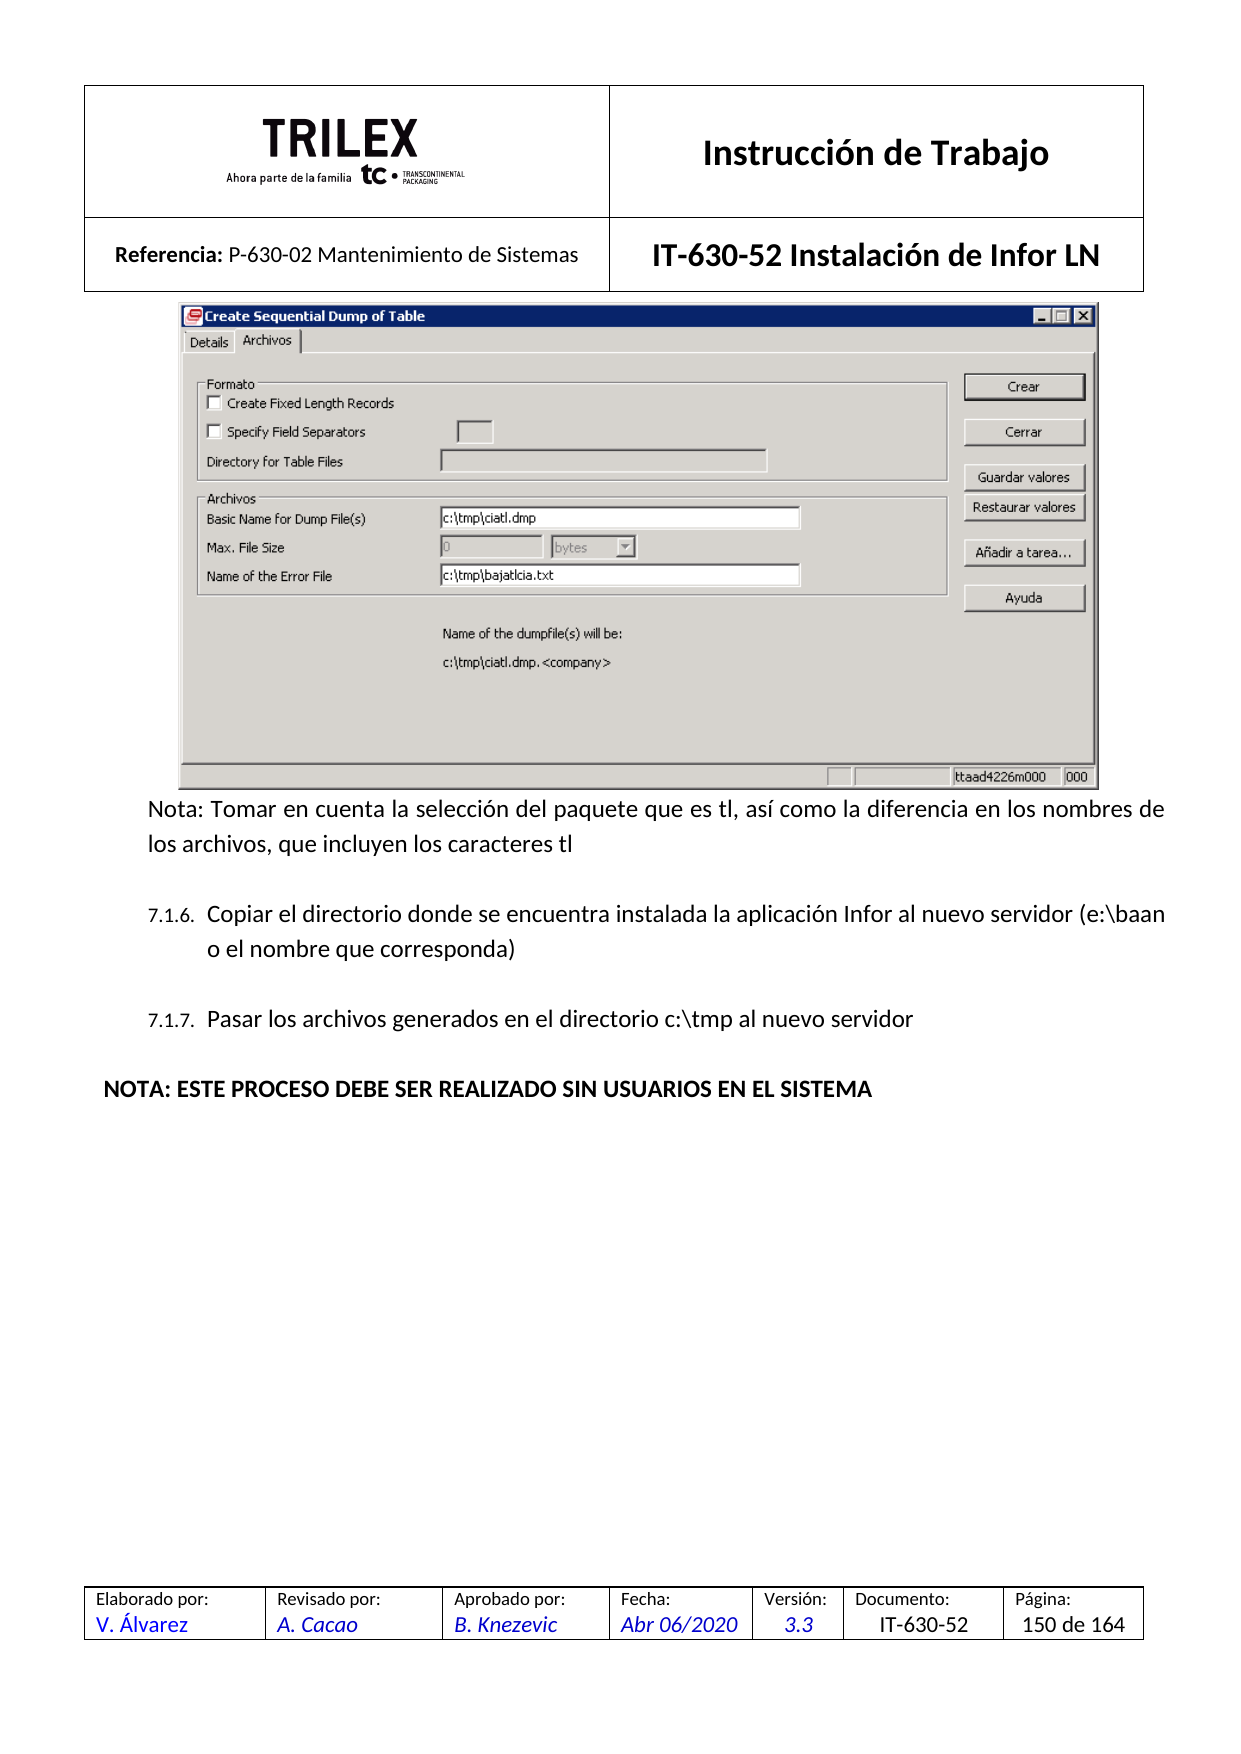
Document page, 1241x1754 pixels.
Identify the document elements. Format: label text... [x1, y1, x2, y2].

picture [178, 302, 1099, 790]
list Pasar los archivos generados en el directorio c:\tmp al nuevo servidor [148, 1003, 1166, 1034]
text Nota: Tomar en cuenta la selección del paquete que es tl, así como la diferencia en los nombres de los archivos, que incluyen los caracteres tl [148, 793, 1166, 859]
text NOTA: ESTE PROCESO DEBE SER REALIZADO SIN USUARIOS EN EL SISTEMA [103, 1073, 1166, 1104]
picture [207, 93, 487, 210]
list Copiar el directorio donde se encuentra instalada la aplicación Infor al nuevo servidor (e:\baan o el nombre que corresponda) [148, 898, 1166, 964]
